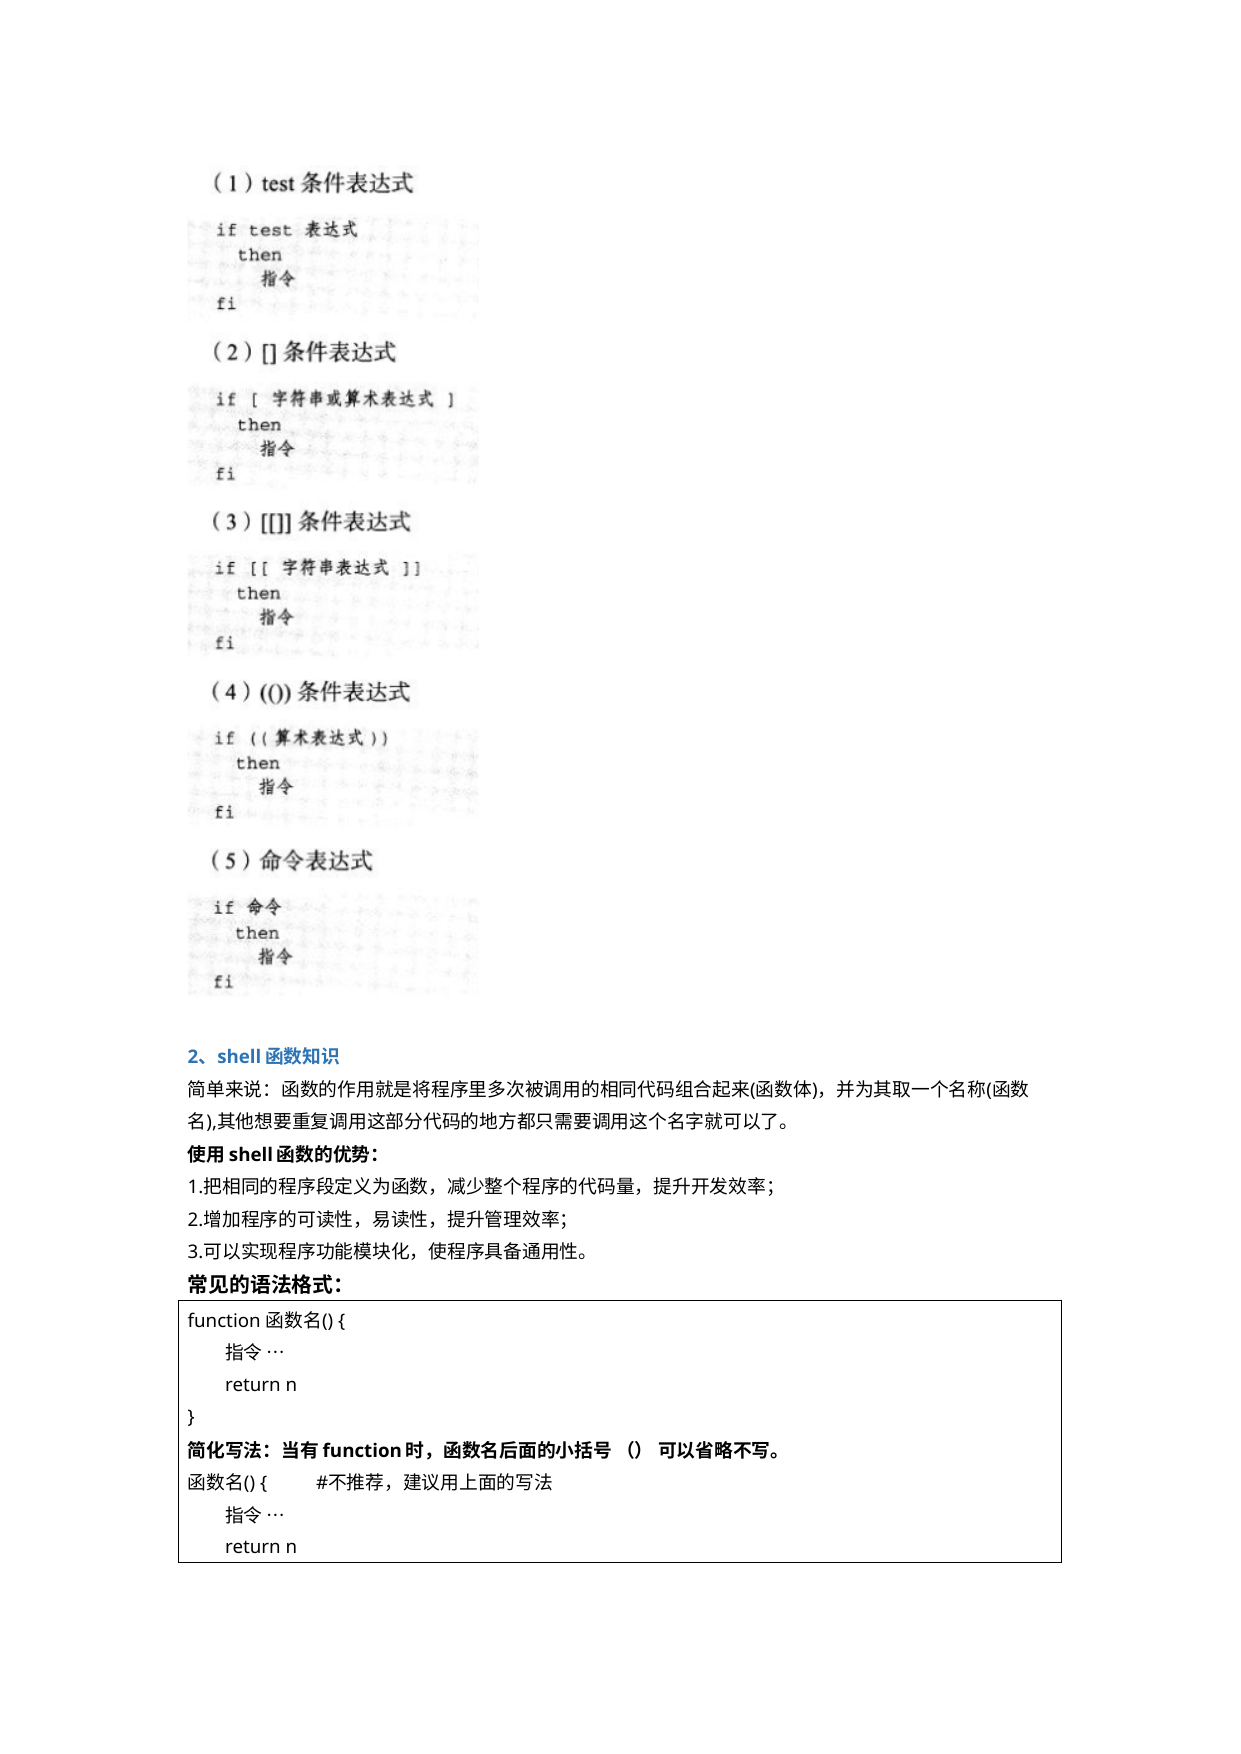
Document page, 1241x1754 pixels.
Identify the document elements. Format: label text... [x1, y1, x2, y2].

text 函数名() { #不推荐，建议用上面的写法 [187, 1465, 1053, 1498]
text } [187, 1400, 1053, 1433]
text function 函数名() { [179, 1301, 1061, 1335]
text 常见的语法格式： [187, 1267, 1053, 1299]
text return n [187, 1530, 1053, 1562]
text 简单来说：函数的作用就是将程序里多次被调用的相同代码组合起来(函数体)，并为其取一个名称(函数名),其他想要重复调用这部分代码的地方都只需要调用这个名字就可以了。 [187, 1072, 1053, 1137]
picture [187, 165, 479, 1004]
text 2.增加程序的可读性，易读性，提升管理效率； [187, 1202, 1053, 1234]
text return n [187, 1368, 1053, 1400]
text 使用shell函数的优势： [187, 1137, 1053, 1169]
text 指令 … [187, 1335, 1053, 1368]
text 指令 … [187, 1498, 1053, 1530]
text 3.可以实现程序功能模块化，使程序具备通用性。 [187, 1234, 1053, 1267]
subtitle 2、shell函数知识 [187, 1039, 1053, 1072]
text 简化写法：当有function时，函数名后面的小括号 （） 可以省略不写。 [187, 1433, 1053, 1465]
text 1.把相同的程序段定义为函数，减少整个程序的代码量，提升开发效率； [187, 1169, 1053, 1202]
